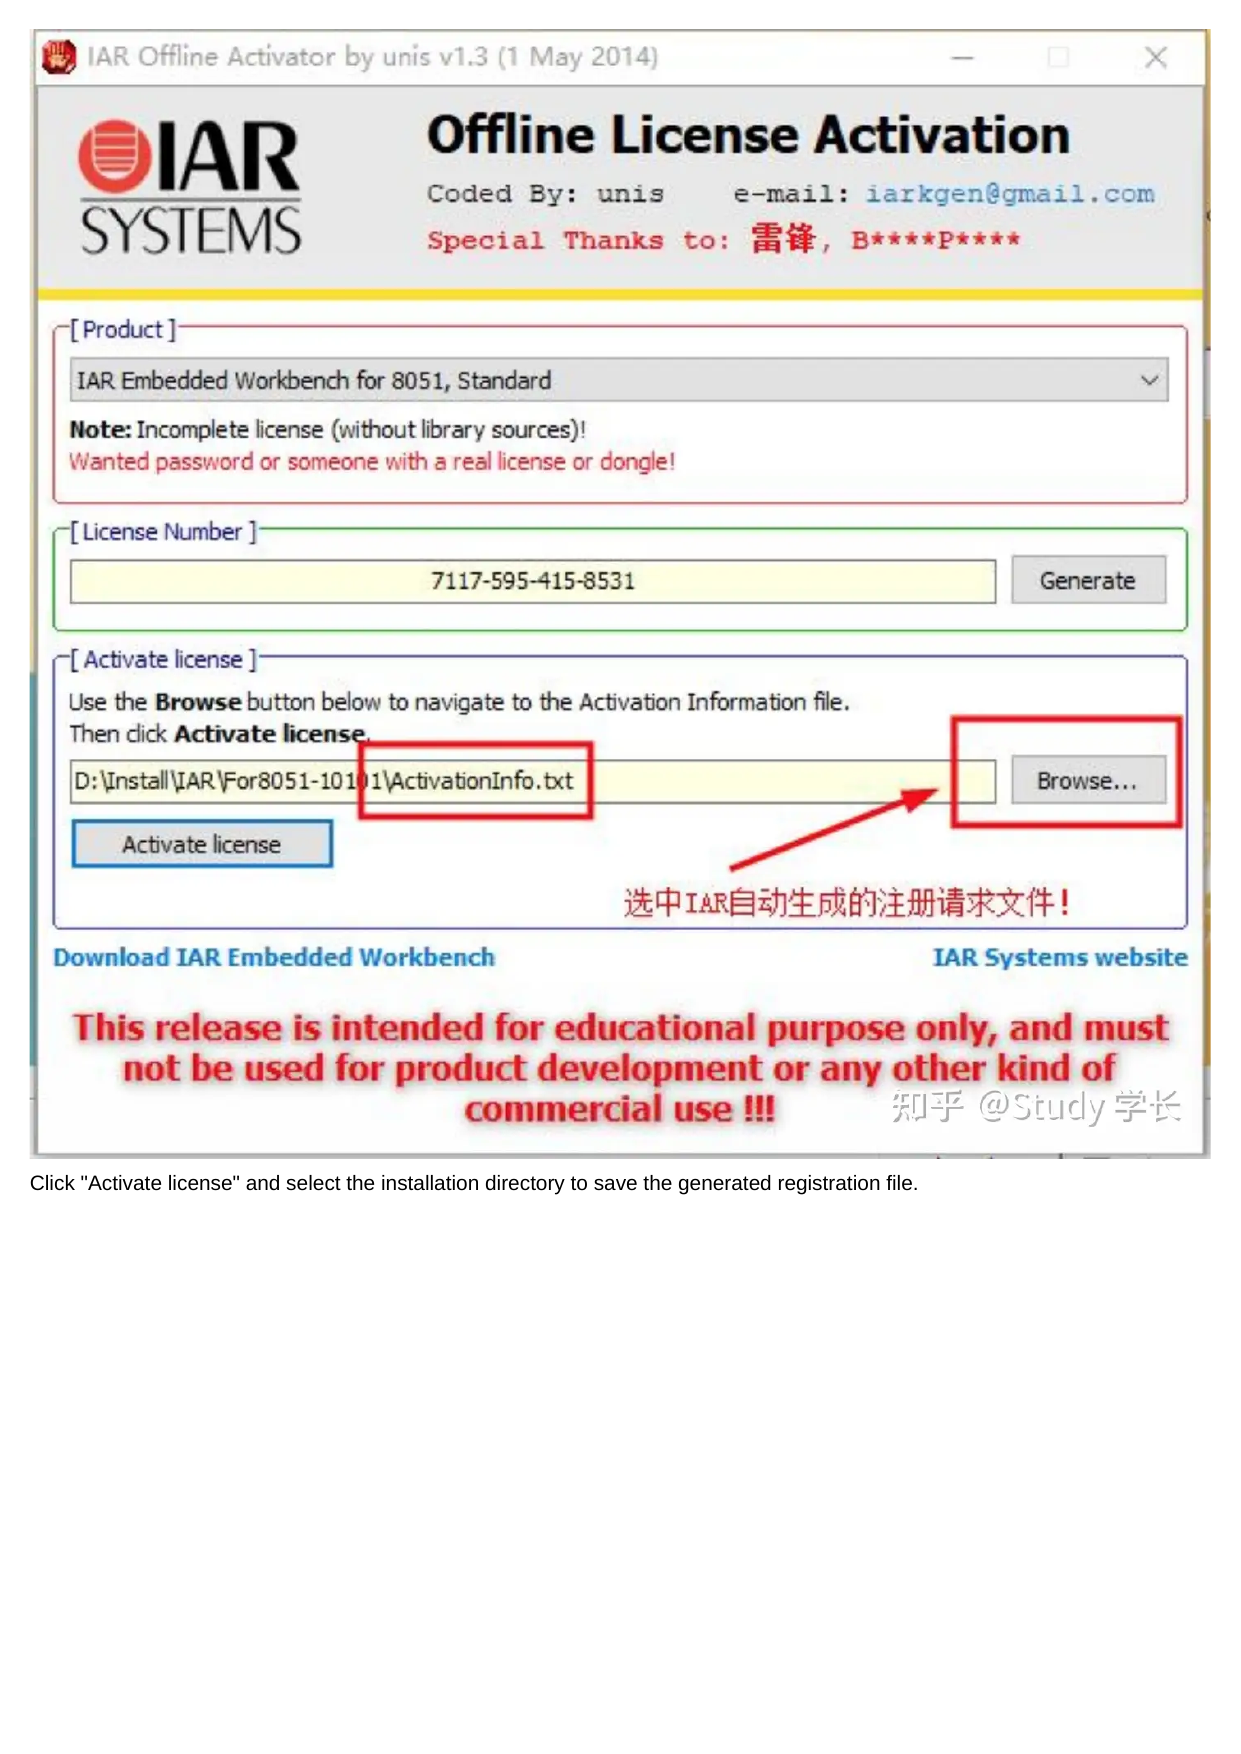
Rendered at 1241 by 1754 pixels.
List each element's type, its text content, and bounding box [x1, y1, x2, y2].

picture [29, 29, 1211, 1159]
text Click "Activate license" and select the installation directory to save the generated registration file. [29, 1171, 1211, 1194]
